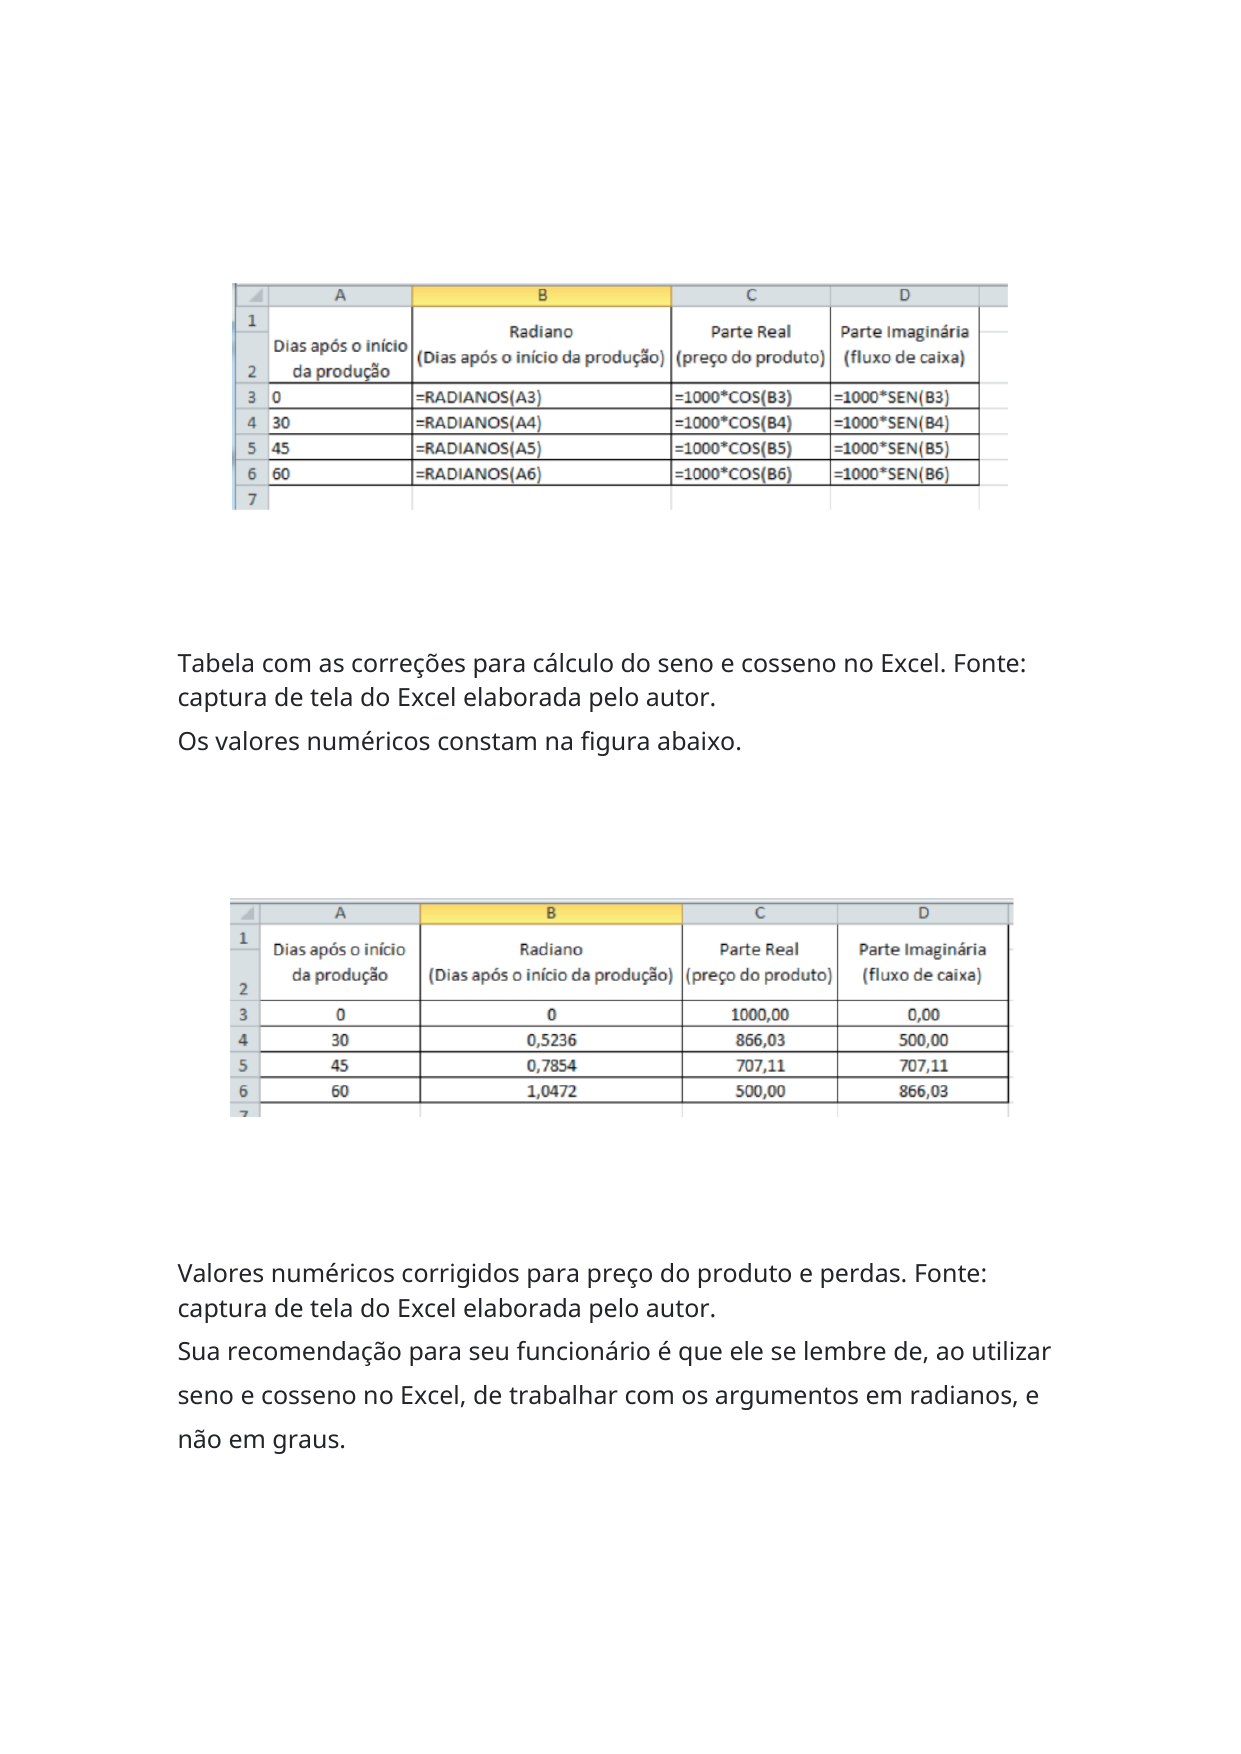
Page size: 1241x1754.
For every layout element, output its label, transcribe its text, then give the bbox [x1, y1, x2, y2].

text Valores numéricos corrigidos para preço do produto e perdas. Fonte: captura de tela do Excel elaborada pelo autor. [177, 1257, 1063, 1324]
text Sua recomendação para seu funcionário é que ele se lembre de, ao utilizar seno e cosseno no Excel, de trabalhar com os argumentos em radianos, e não em graus. [177, 1324, 1063, 1456]
picture [177, 147, 1063, 646]
picture [177, 757, 1063, 1257]
text Tabela com as correções para cálculo do seno e cosseno no Excel. Fonte: captura de tela do Excel elaborada pelo autor. [177, 646, 1063, 714]
text Os valores numéricos constam na figura abaixo. [177, 714, 1063, 757]
